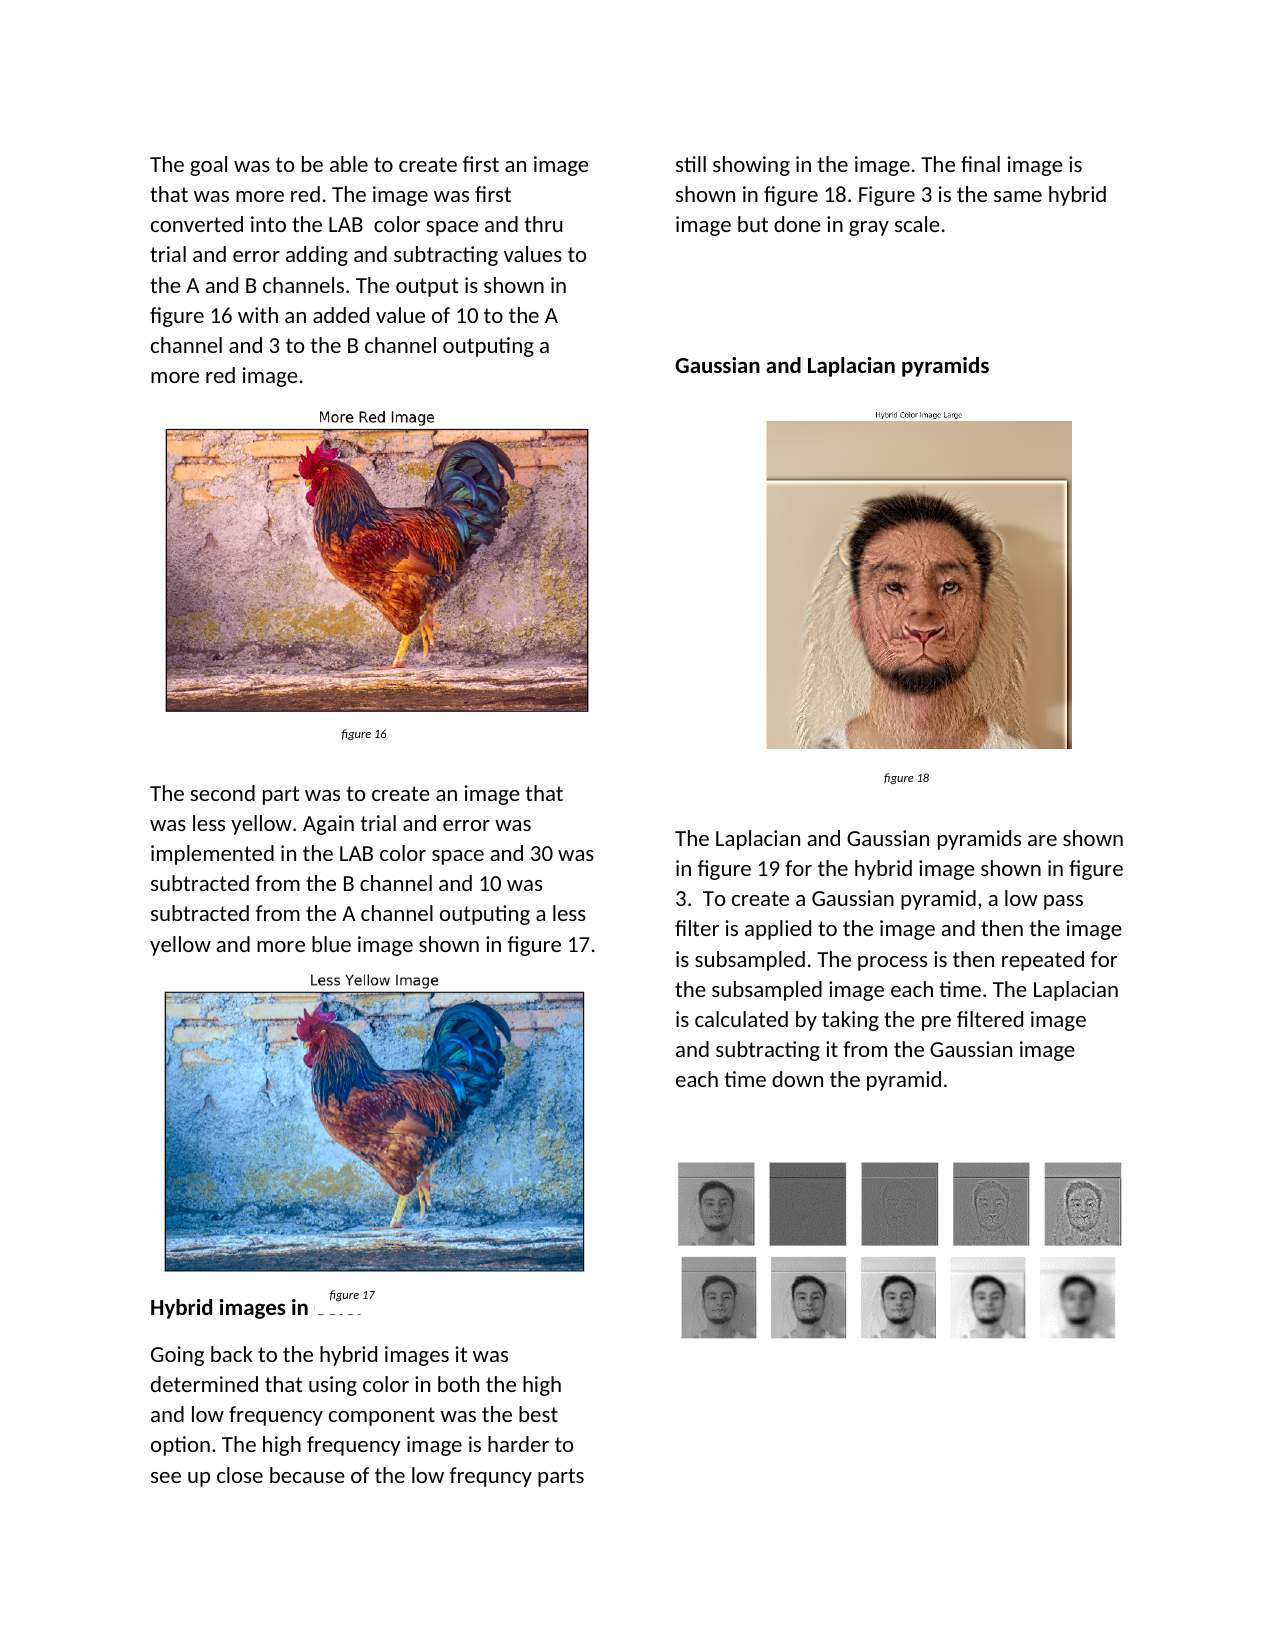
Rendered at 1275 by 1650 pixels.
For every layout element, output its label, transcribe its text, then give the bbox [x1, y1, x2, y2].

text The second part was to create an image that was less yellow. Again trial and error was implemented in the LAB color space and 30 was subtracted from the B channel and 10 was subtracted from the A channel outputing a less yellow and more blue image shown in figure 17. [150, 779, 600, 958]
picture [150, 408, 600, 719]
picture [150, 966, 600, 1277]
text Gaussian and Laplacian pyramids [675, 351, 1125, 379]
text Going back to the hybrid images it was determined that using color in both the high and low frequency component was the best option. The high frequency image is harder to see up close because of the low frequncy parts still showing in the image. The final image is shown in figure 18. Figure 3 is the same hybrid image but done in gray scale. [675, 150, 1125, 238]
text The goal was to be able to create first an image that was more red. The image was first converted into the LAB color space and thru trial and error adding and subtracting values to the A and B channels. The output is shown in figure 16 with an added value of 10 to the A channel and 3 to the B channel outputing a more red image. [150, 150, 600, 389]
text Going back to the hybrid images it was determined that using color in both the high and low frequency component was the best option. The high frequency image is harder to see up close because of the low frequncy parts still showing in the image. The final image is shown in figure 18. Figure 3 is the same hybrid image but done in gray scale. [150, 1340, 600, 1489]
text Hybrid images in Color [150, 1277, 600, 1321]
picture [759, 408, 1084, 756]
picture [675, 1159, 1125, 1347]
